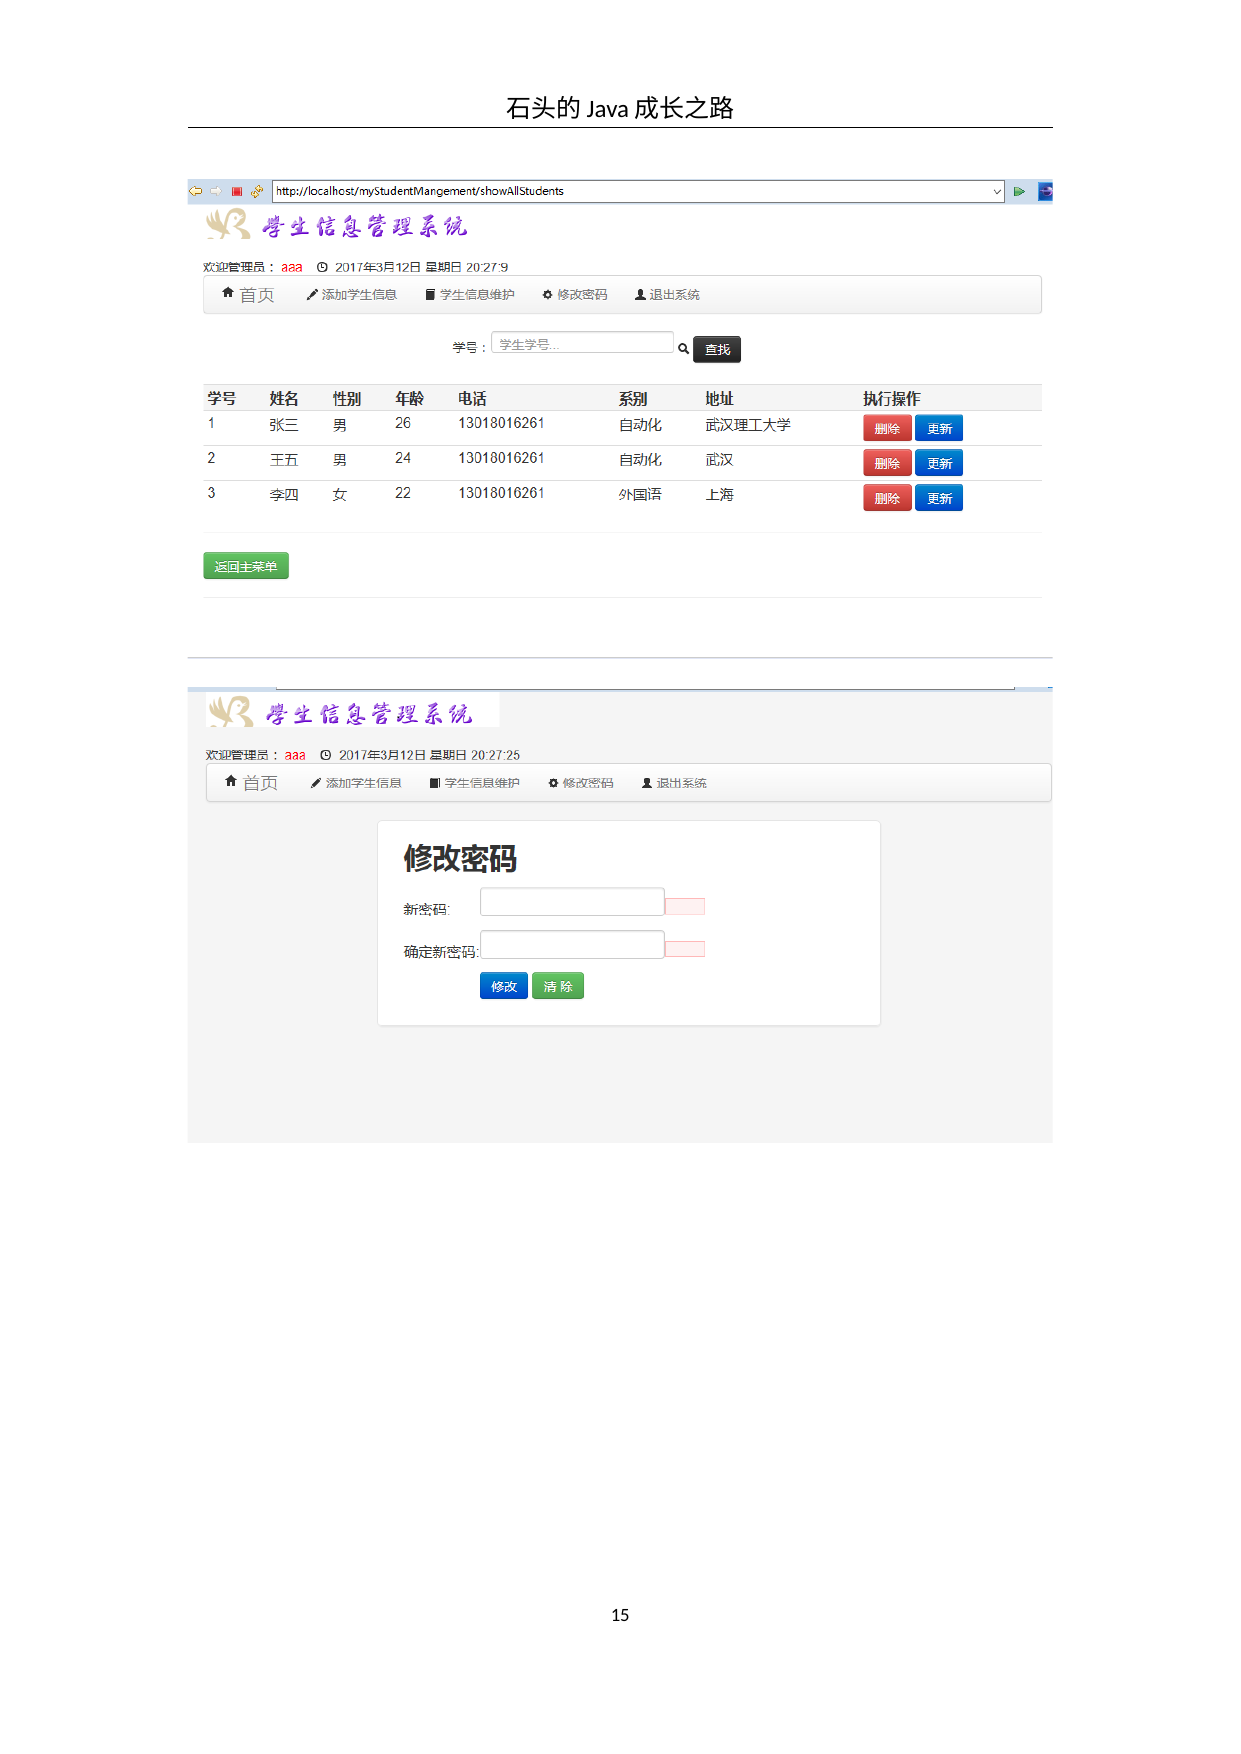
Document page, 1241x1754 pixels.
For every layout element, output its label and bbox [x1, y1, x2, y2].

picture [187, 687, 1053, 1143]
picture [187, 179, 1053, 659]
